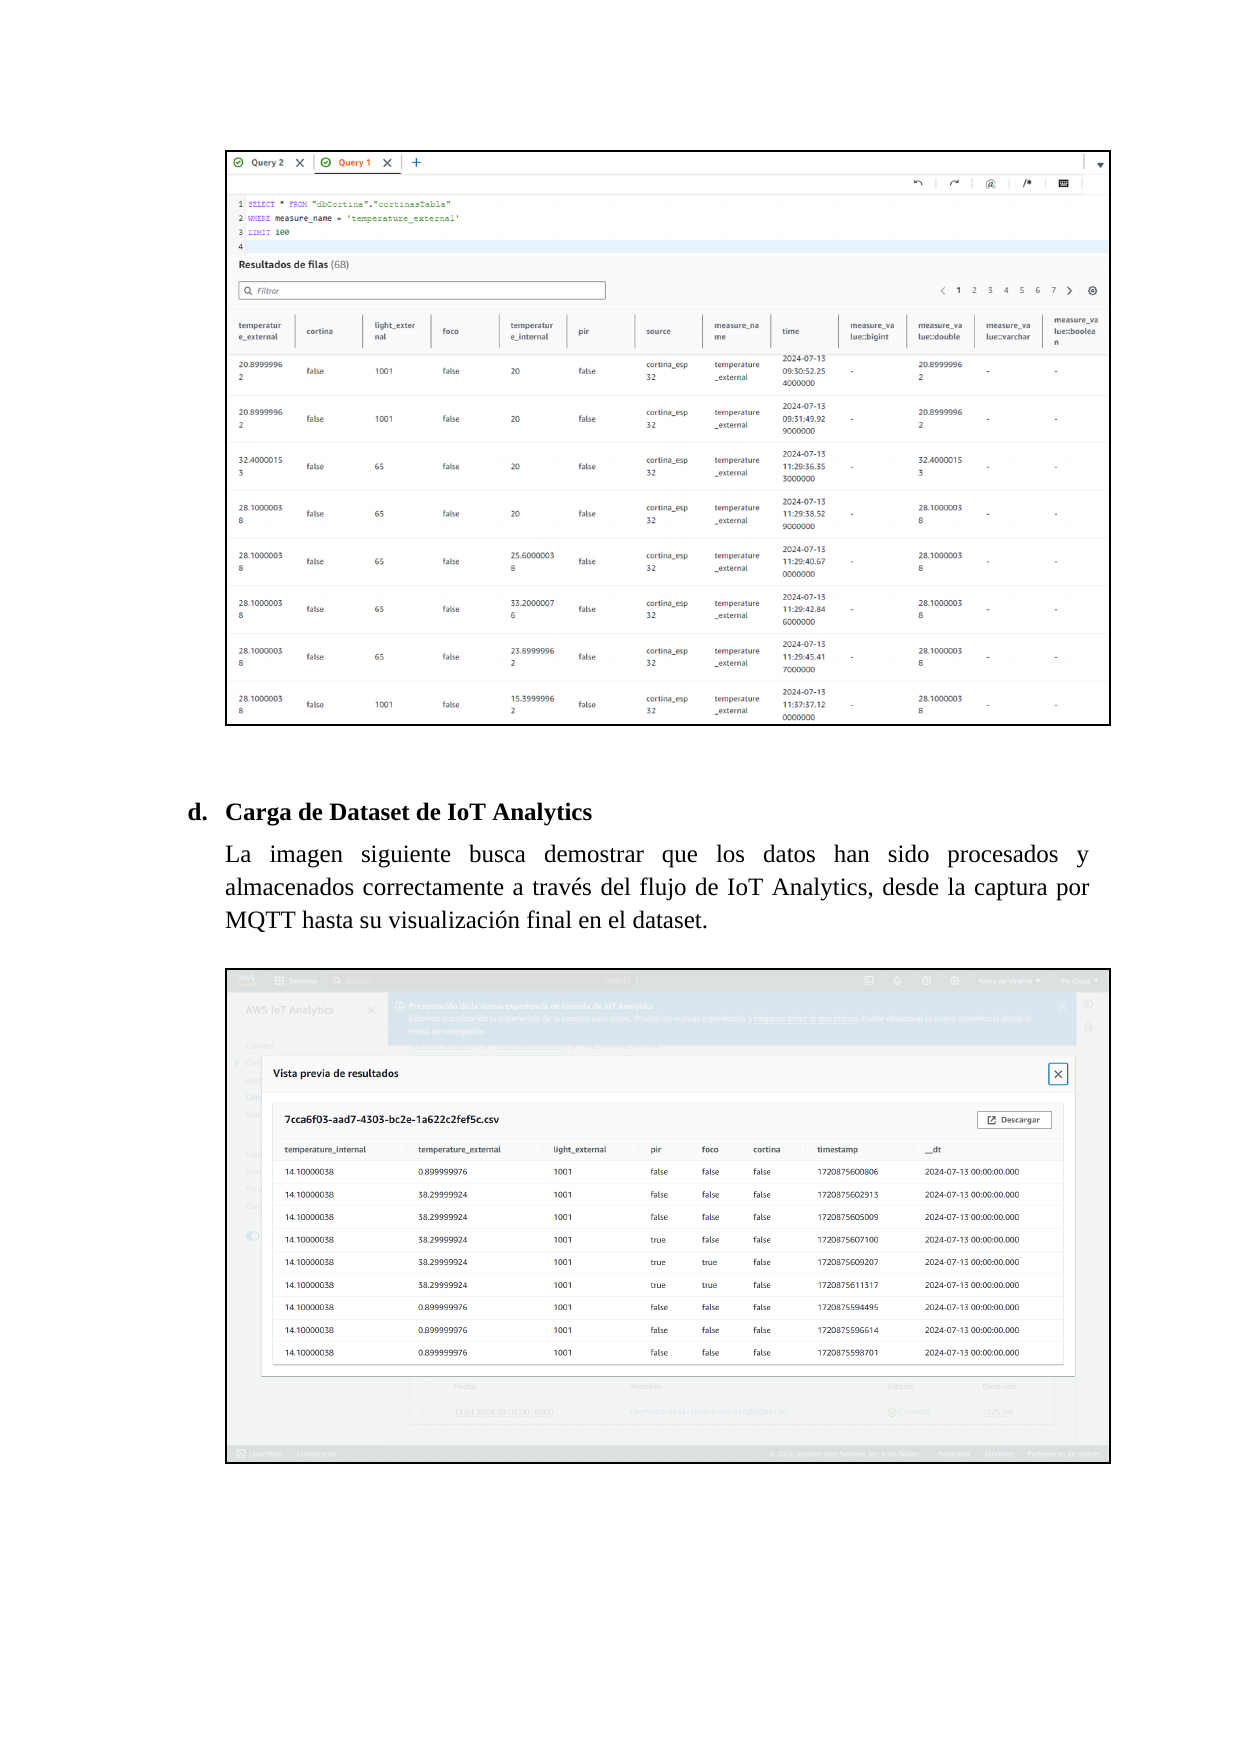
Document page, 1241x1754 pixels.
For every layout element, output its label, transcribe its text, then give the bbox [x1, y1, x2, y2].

text La imagen siguiente busca demostrar que los datos han sido procesados y almacenados correctamente a través del flujo de IoT Analytics, desde la captura por MQTT hasta su visualización final en el dataset. [225, 839, 1090, 933]
picture [227, 970, 1109, 1462]
picture [227, 152, 1109, 724]
subtitle Carga de Dataset de IoT Analytics [187, 797, 1090, 826]
